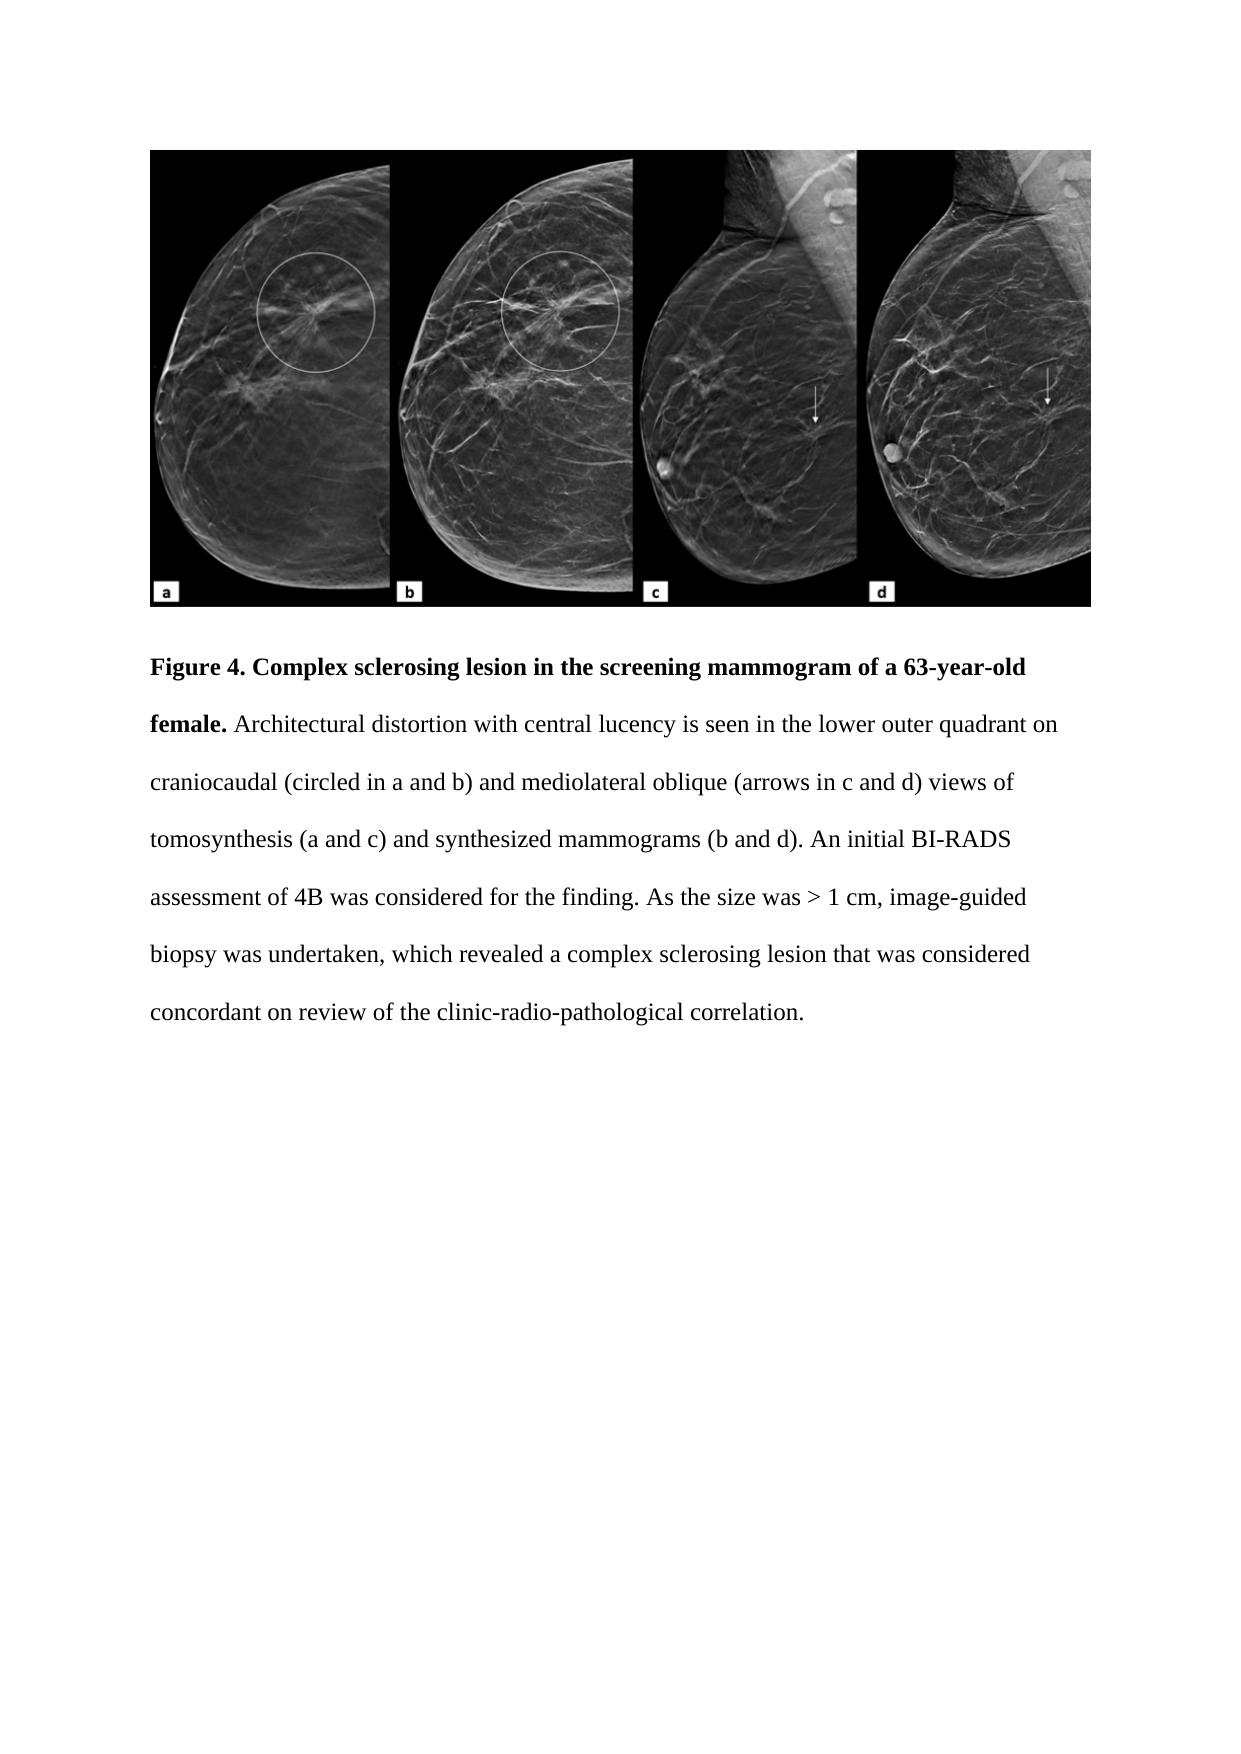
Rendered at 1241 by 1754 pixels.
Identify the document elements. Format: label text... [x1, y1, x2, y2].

text Figure 4. Complex sclerosing lesion in the screening mammogram of a 63-year-old female. Architectural distortion with central lucency is seen in the lower outer quadrant on craniocaudal (circled in a and b) and mediolateral oblique (arrows in c and d) views of tomosynthesis (a and c) and synthesized mammograms (b and d). An initial BI-RADS assessment of 4B was considered for the finding. As the size was > 1 cm, image-guided biopsy was undertaken, which revealed a complex sclerosing lesion that was considered concordant on review of the clinic-radio-pathological correlation. [150, 652, 1090, 1026]
picture [150, 149, 1091, 607]
